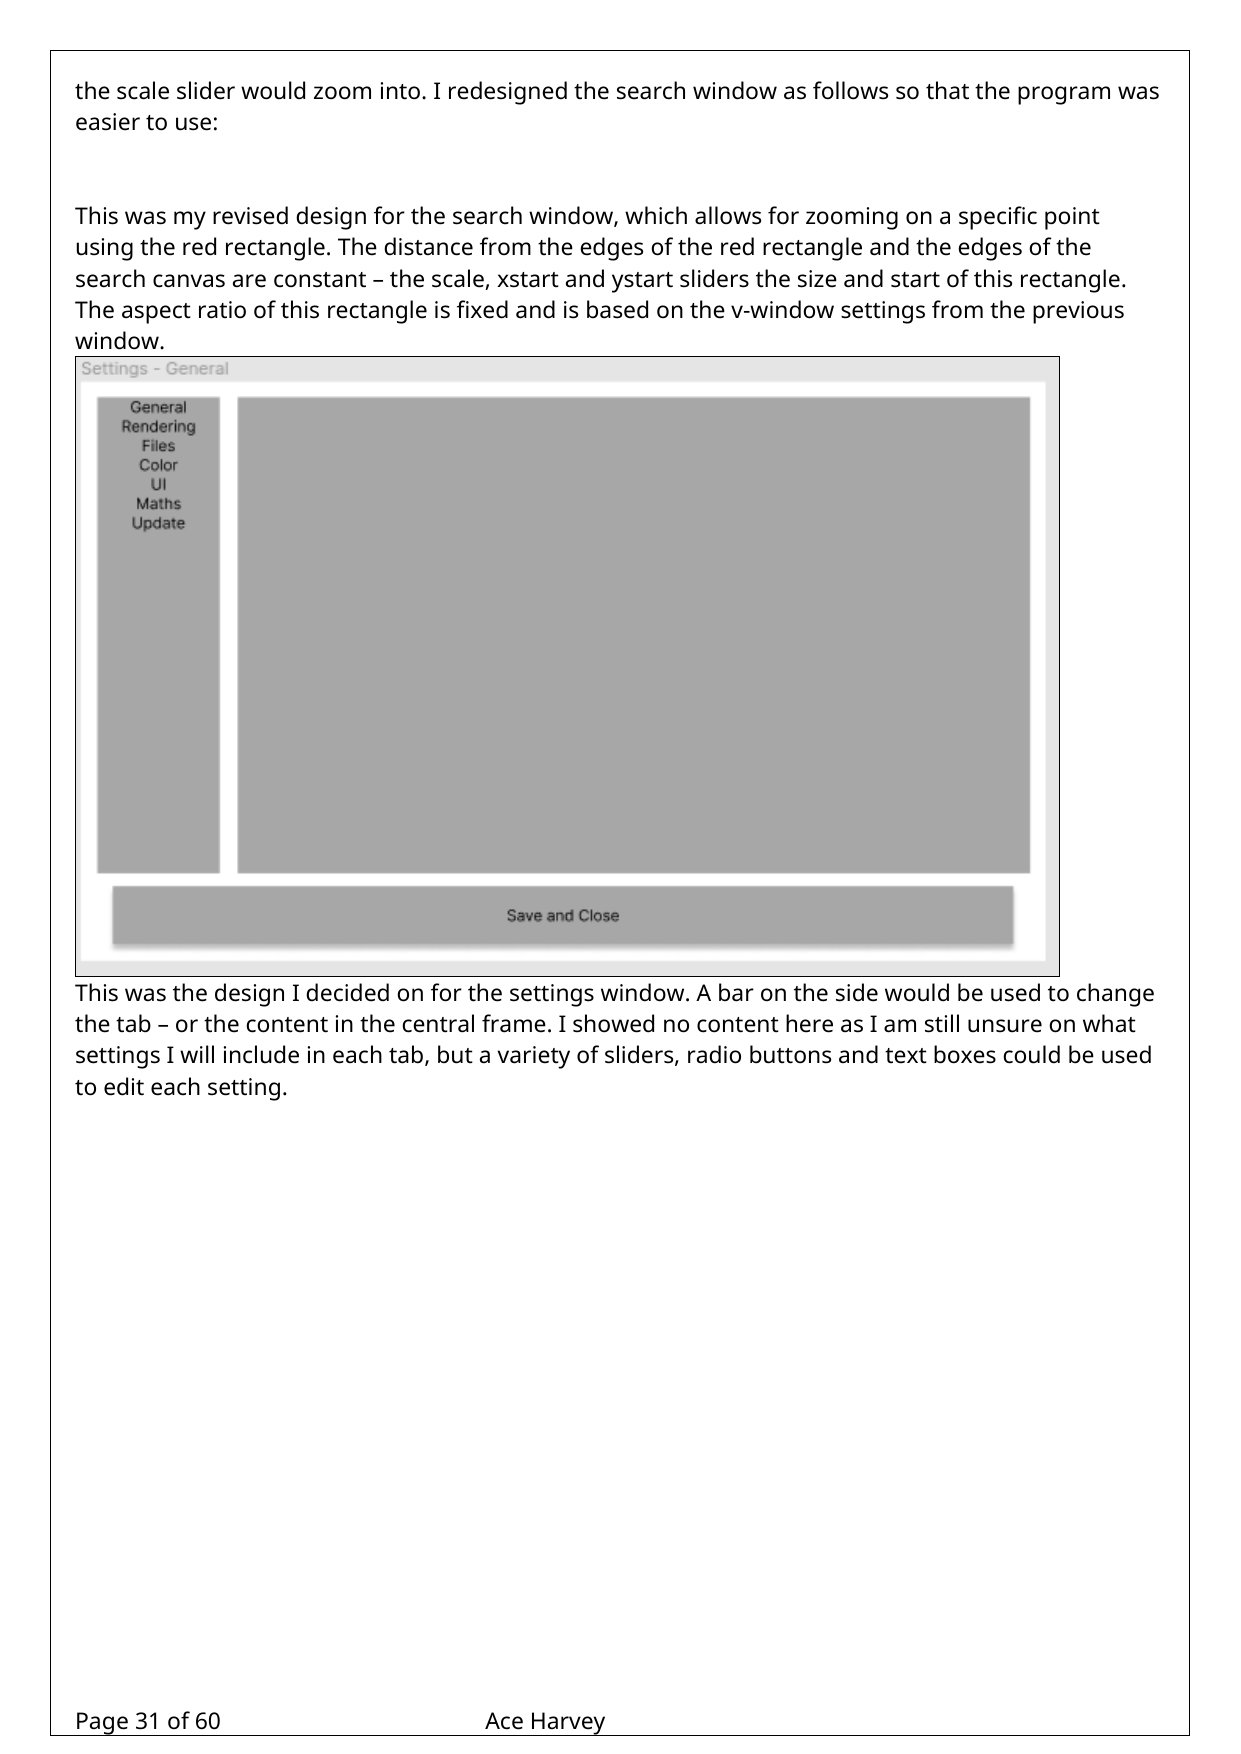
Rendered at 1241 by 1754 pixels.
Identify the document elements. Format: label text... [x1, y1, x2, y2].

text This was my revised design for the search window, which allows for zooming on a specific point using the red rectangle. The distance from the edges of the red rectangle and the edges of the search canvas are constant – the scale, xstart and ystart sliders the size and start of this rectangle. The aspect ratio of this rectangle is fixed and is based on the v-window settings from the previous window. [75, 200, 1165, 356]
text This was the design I decided on for the settings window. A bar on the side would be used to change the tab – or the content in the central frame. I showed no content here as I am still unsure on what settings I will include in each tab, but a variety of sliders, radio buttons and text boxes could be used to edit each setting. [75, 977, 1165, 1102]
picture [76, 357, 1059, 976]
